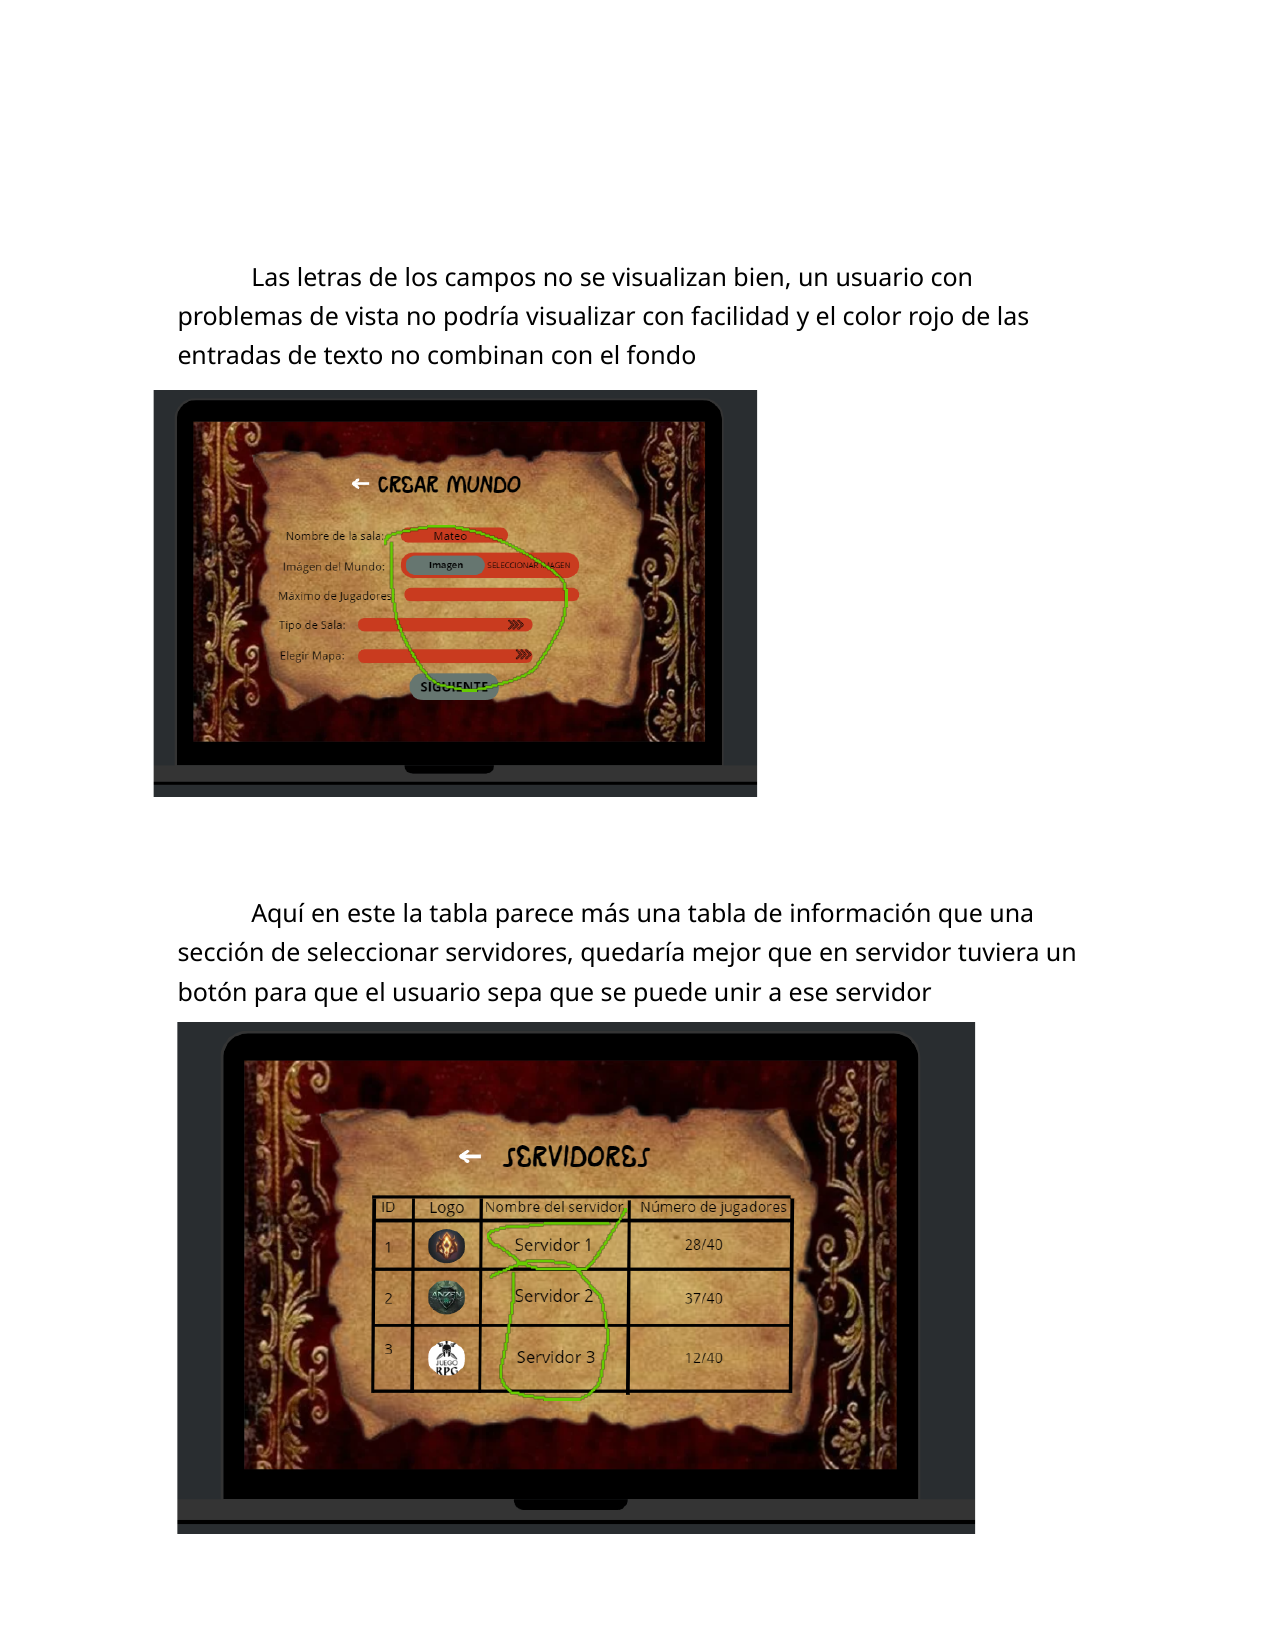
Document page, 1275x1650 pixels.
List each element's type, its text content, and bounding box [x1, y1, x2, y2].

picture [153, 390, 758, 797]
text Aquí en este la tabla parece más una tabla de información que una sección de seleccionar servidores, quedaría mejor que en servidor tuviera un botón para que el usuario sepa que se puede unir a ese servidor [177, 896, 1098, 1008]
text Las letras de los campos no se visualizan bien, un usuario con problemas de vista no podría visualizar con facilidad y el color rojo de las entradas de texto no combinan con el fondo [177, 259, 1098, 372]
picture [177, 1022, 976, 1534]
